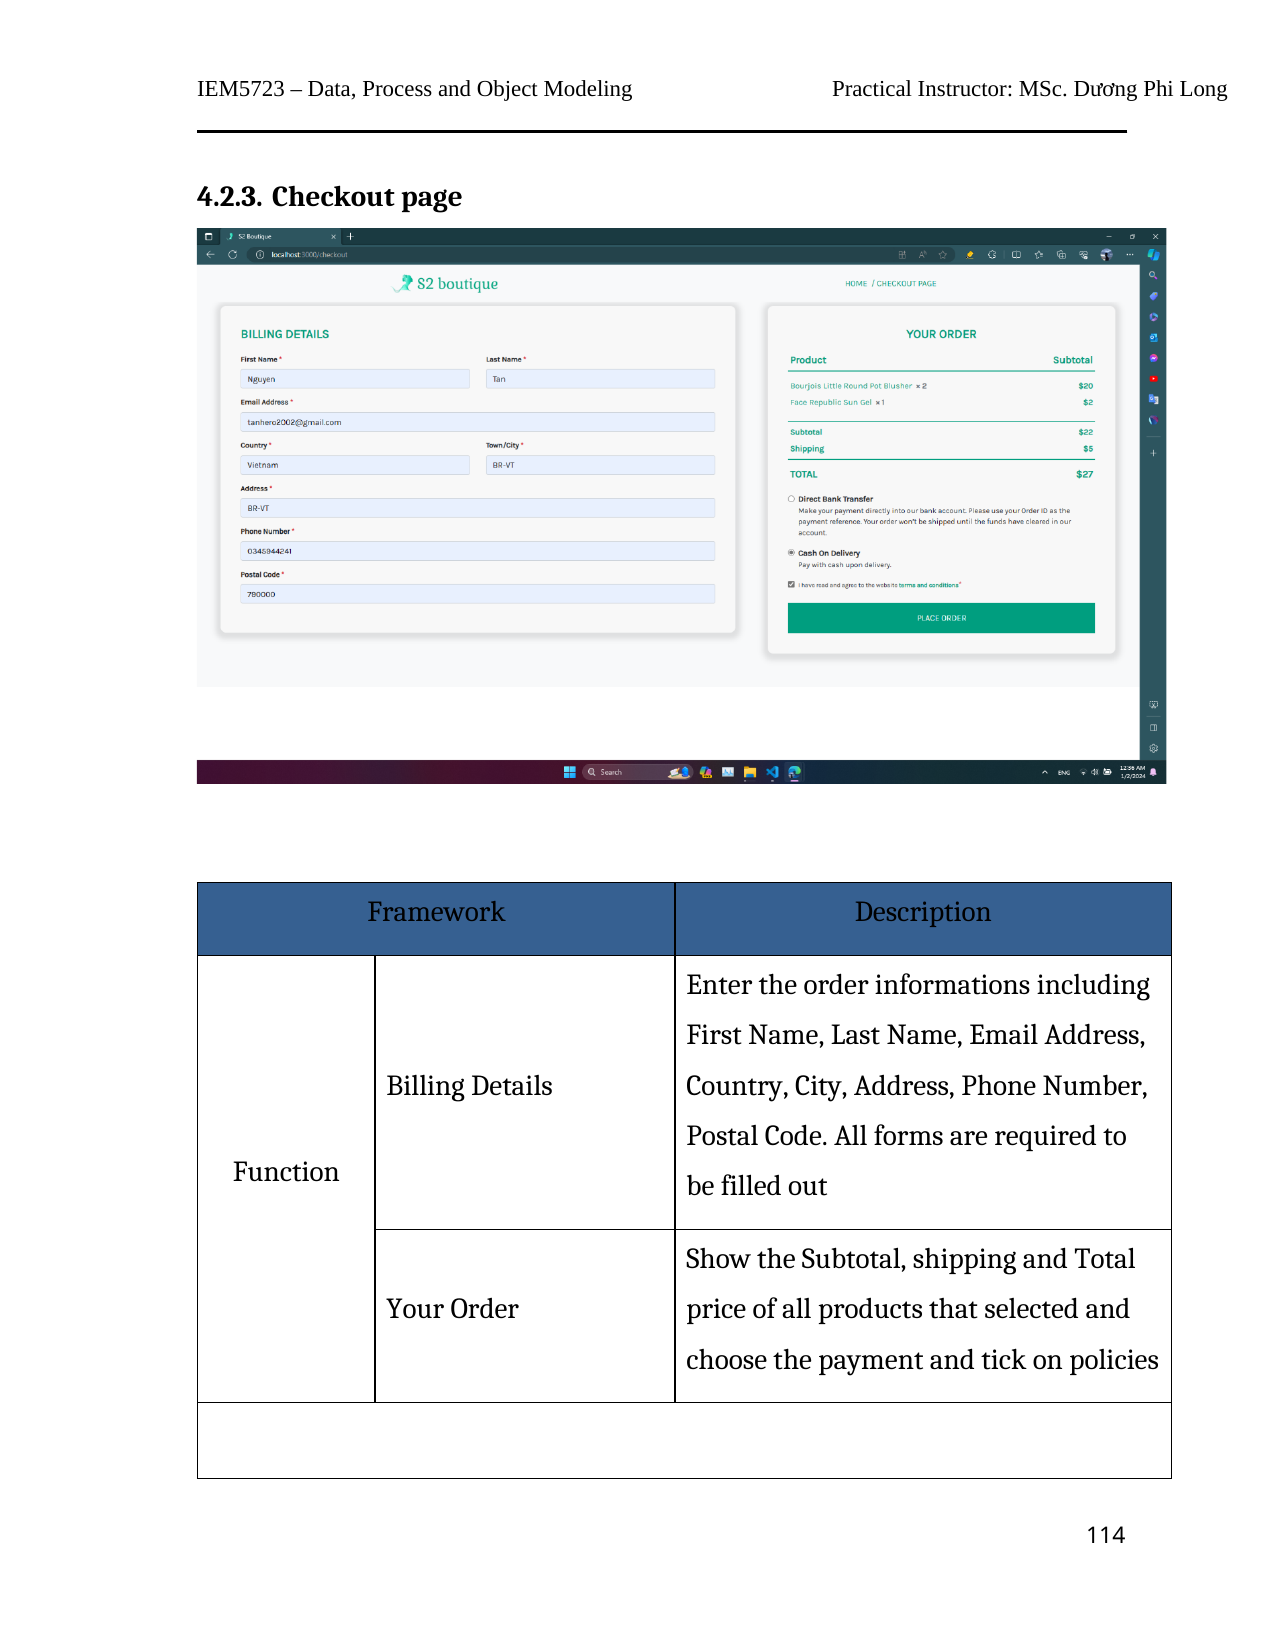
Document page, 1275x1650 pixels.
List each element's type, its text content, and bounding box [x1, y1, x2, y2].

table_cell Show the Subtotal, shipping and Total price of all products that selected and choose the payment and tick on policies [676, 1230, 1171, 1402]
table_header Description [676, 883, 1171, 955]
table_cell Enter the order informations including First Name, Last Name, Email Address, Country, City, Address, Phone Number, Postal Code. All forms are required to be filled out [676, 956, 1171, 1229]
picture [196, 228, 1167, 784]
subtitle Checkout page [197, 180, 1125, 213]
table_cell [198, 1403, 1171, 1478]
table_cell Your Order [376, 1230, 674, 1402]
table_cell Billing Details [376, 956, 674, 1229]
table_header Framework [198, 883, 674, 955]
table_cell Function [198, 956, 374, 1402]
